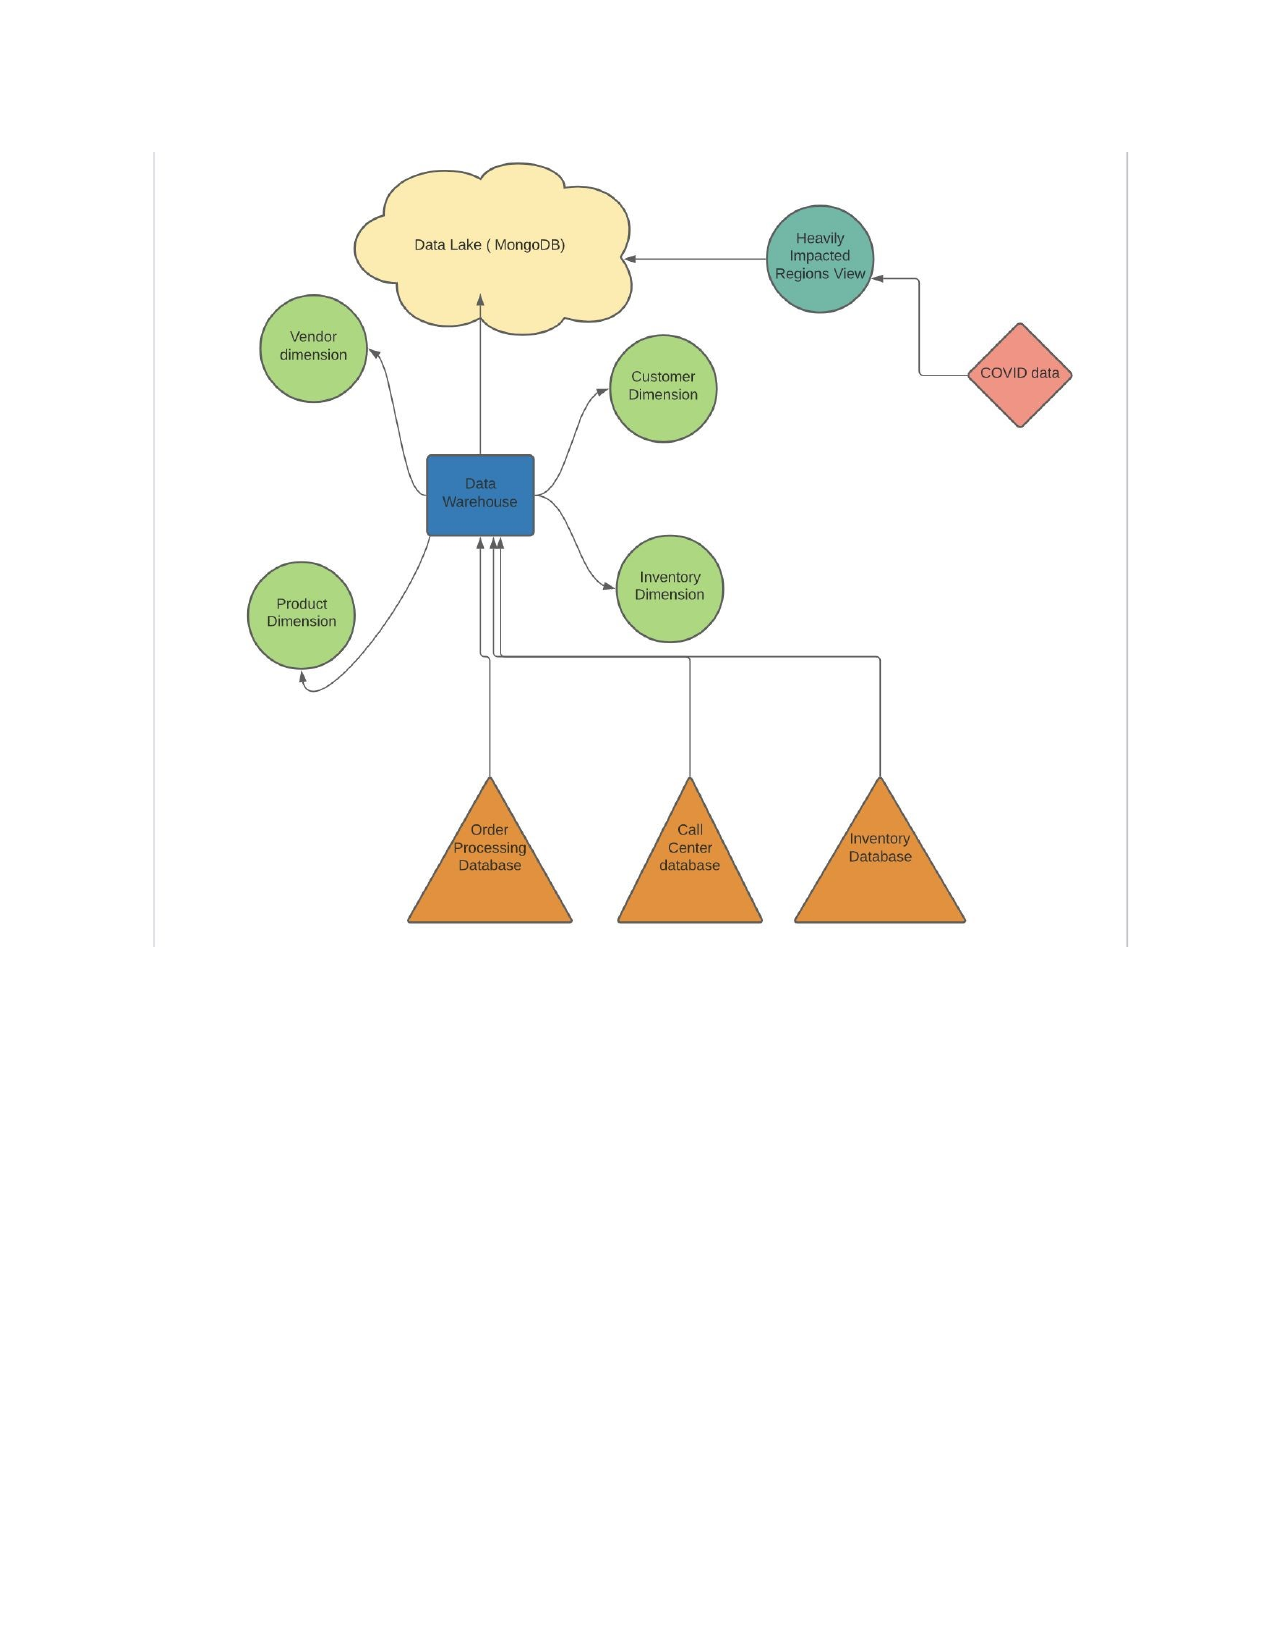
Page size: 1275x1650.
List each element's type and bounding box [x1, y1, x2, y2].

picture [153, 152, 1129, 947]
